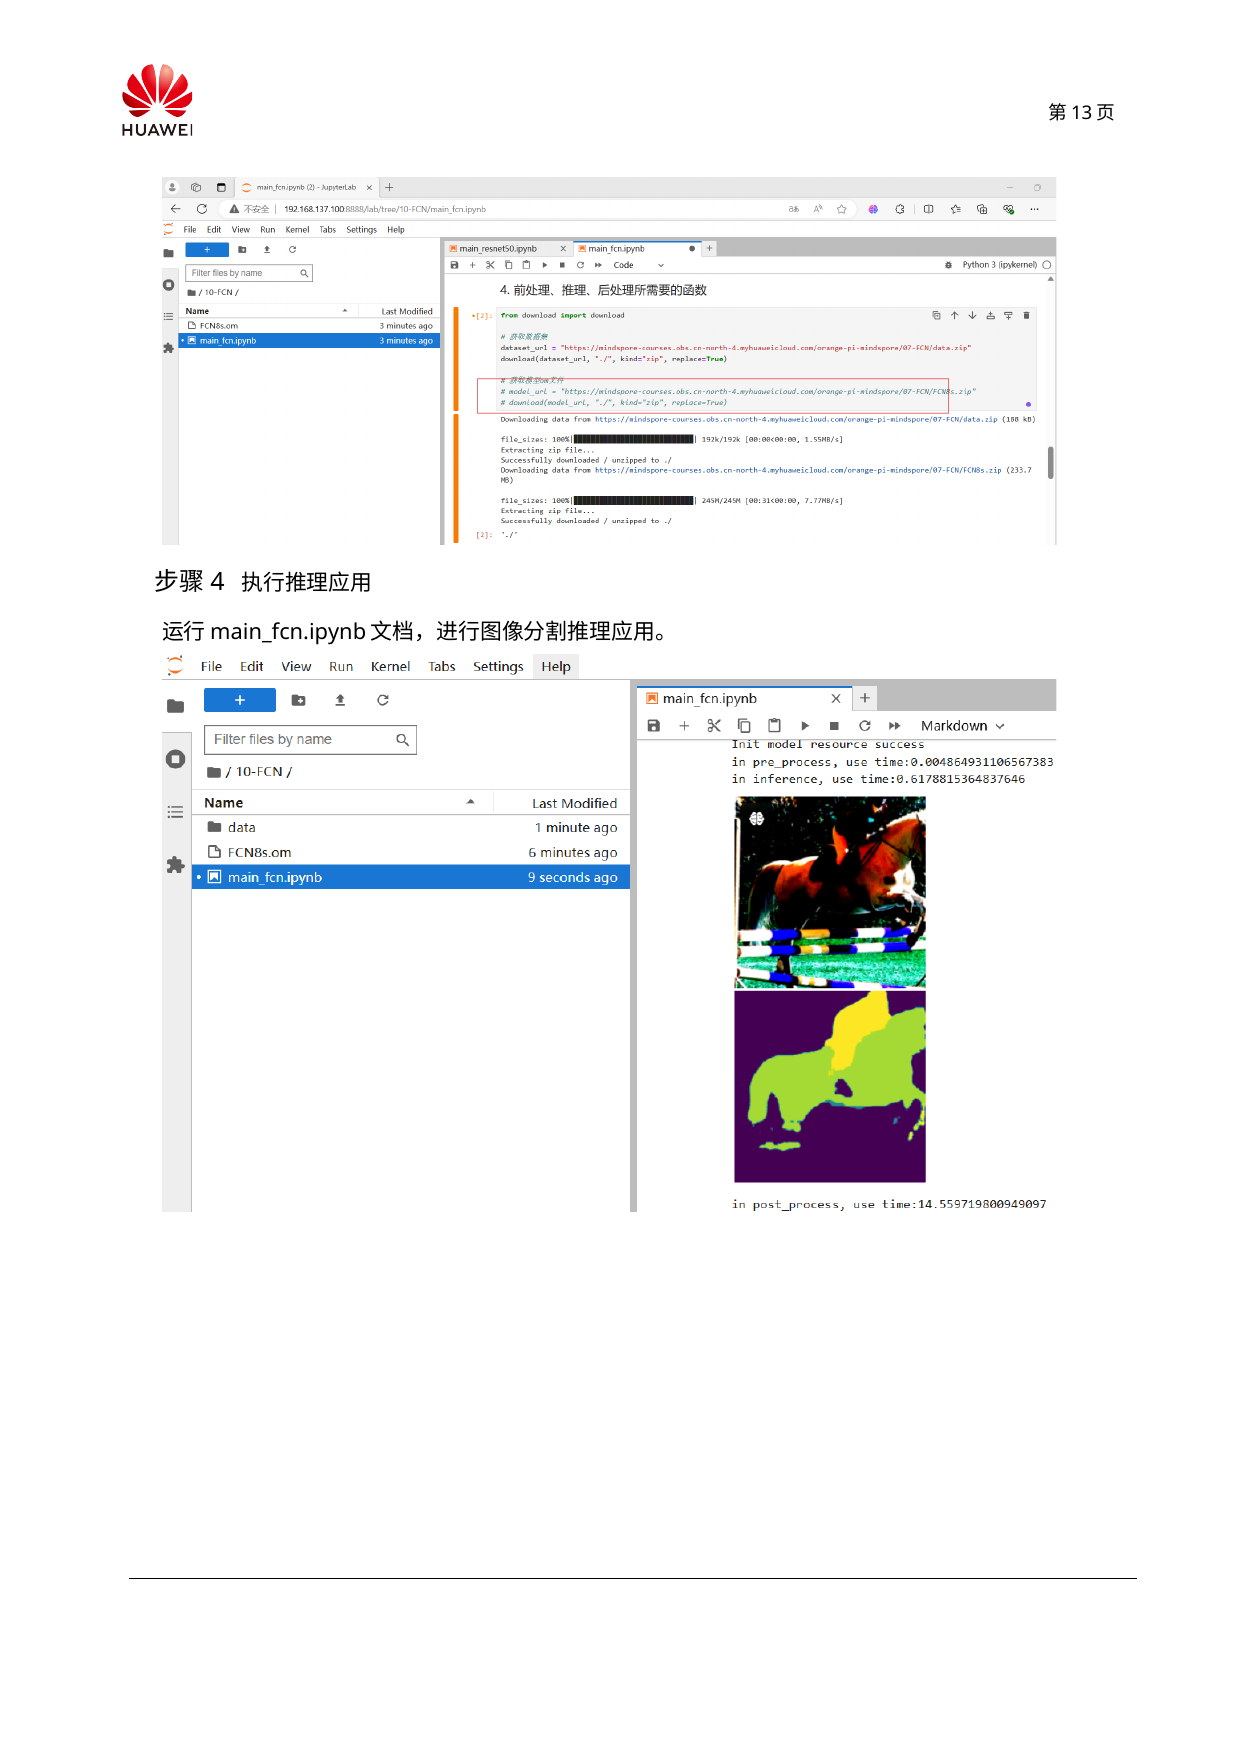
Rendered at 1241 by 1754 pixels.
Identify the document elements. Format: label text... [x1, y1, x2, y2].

text 执行推理应用 [224, 561, 1122, 597]
picture [161, 177, 1057, 545]
picture [161, 654, 1057, 1212]
text 运行main_fcn.ipynb文档，进行图像分割推理应用。 [162, 614, 1122, 646]
picture [122, 64, 193, 136]
